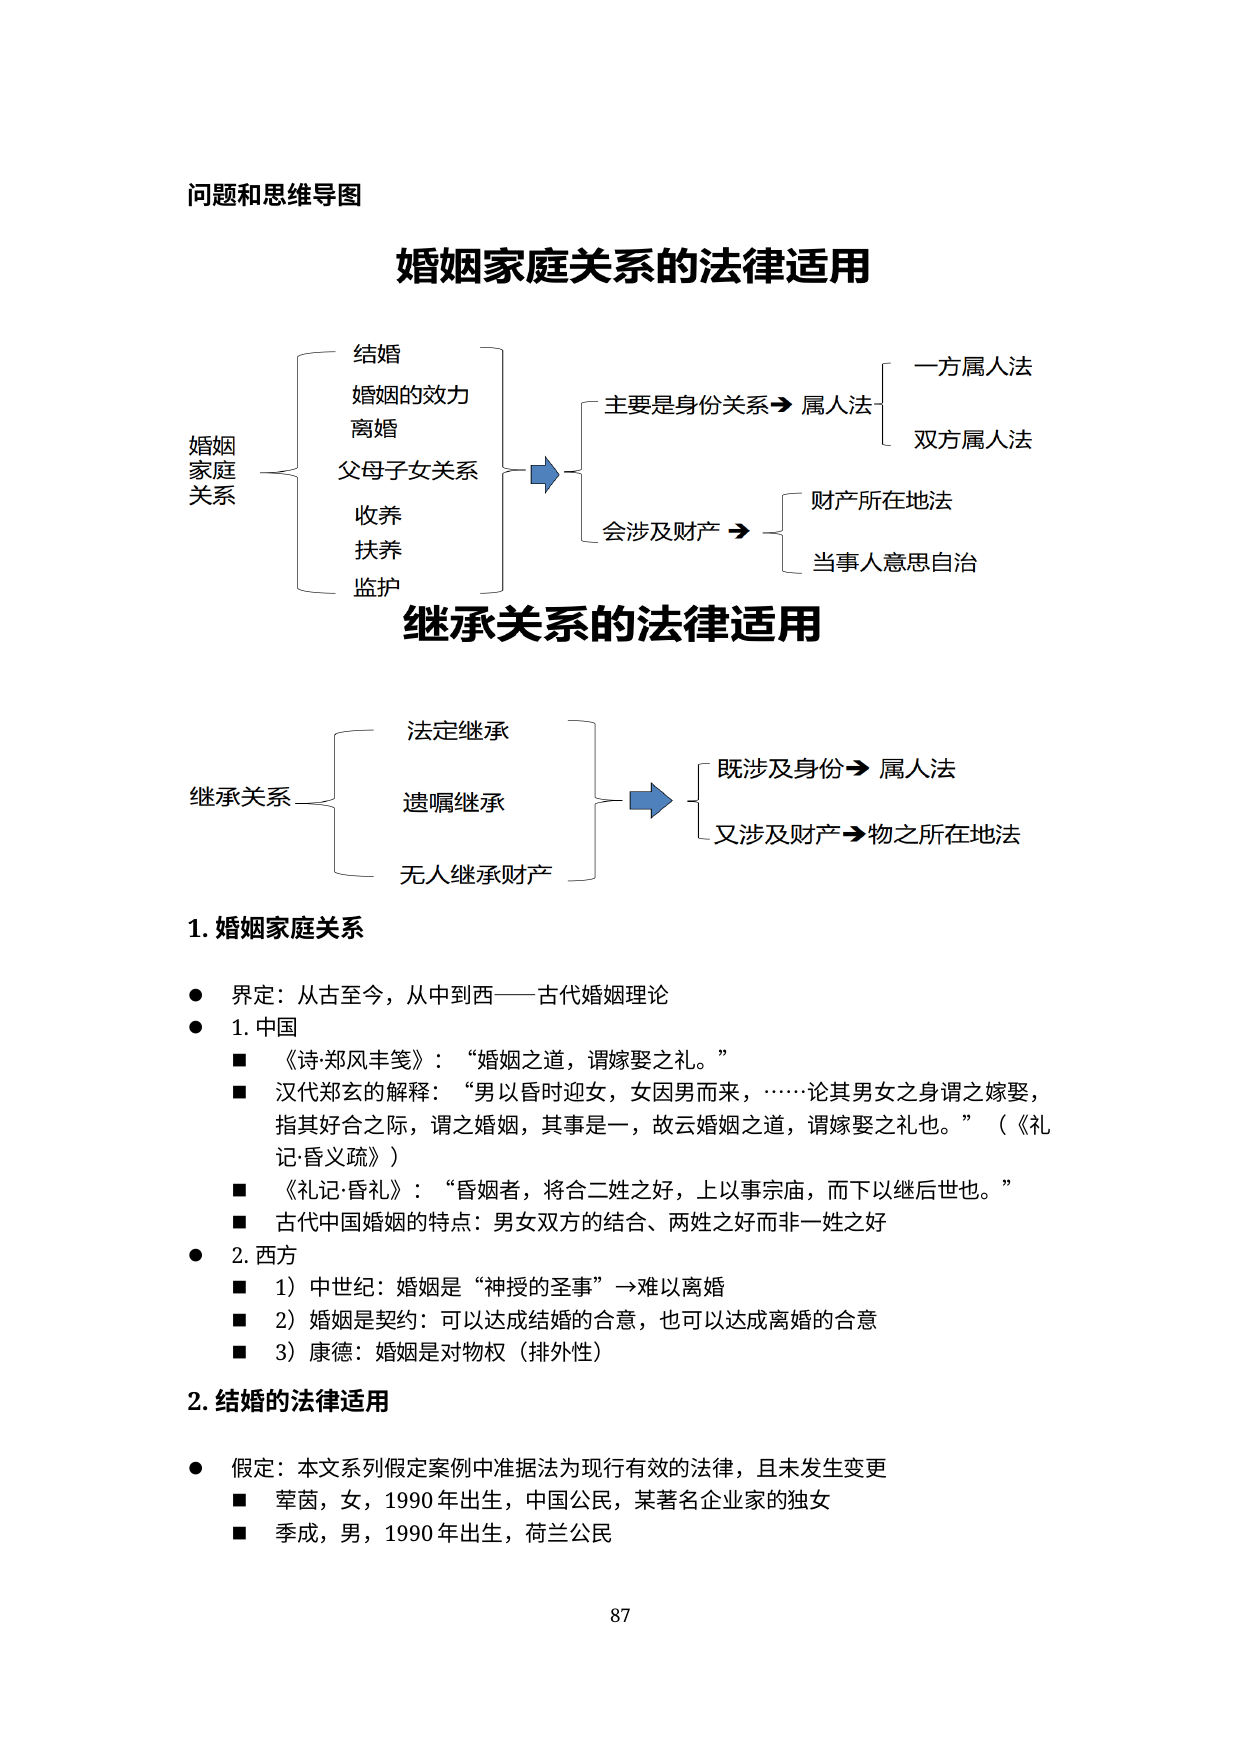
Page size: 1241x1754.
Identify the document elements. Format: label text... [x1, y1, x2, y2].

list 《礼记·昏礼》：“昏姻者，将合二姓之好，上以事宗庙，而下以继后世也。” [231, 1172, 1053, 1205]
list 假定：本文系列假定案例中准据法为现行有效的法律，且未发生变更 [187, 1451, 1053, 1483]
list 1. 中国 [187, 1010, 1053, 1042]
list 《诗·郑风丰笺》：“婚姻之道，谓嫁娶之礼。” [231, 1042, 1053, 1075]
list 季成，男，1990年出生，荷兰公民 [231, 1516, 1053, 1548]
list 1）中世纪：婚姻是“神授的圣事”→难以离婚 [231, 1270, 1053, 1302]
subtitle 1. 婚姻家庭关系 [187, 894, 1053, 959]
list 荤茵，女，1990年出生，中国公民，某著名企业家的独女 [231, 1483, 1053, 1516]
subtitle 2. 结婚的法律适用 [187, 1367, 1053, 1432]
list 2. 西方 [187, 1237, 1053, 1270]
list 界定：从古至今，从中到西——古代婚姻理论 [187, 977, 1053, 1010]
subtitle 问题和思维导图 [187, 161, 1053, 226]
list 2）婚姻是契约：可以达成结婚的合意，也可以达成离婚的合意 [231, 1302, 1053, 1335]
list 古代中国婚姻的特点：男女双方的结合、两姓之好而非一姓之好 [231, 1205, 1053, 1237]
list 3）康德：婚姻是对物权（排外性） [231, 1335, 1053, 1367]
list 汉代郑玄的解释：“男以昏时迎女，女因男而来，……论其男女之身谓之嫁娶，指其好合之际，谓之婚姻，其事是一，故云婚姻之道，谓嫁娶之礼也。”（《礼记·昏义疏》） [231, 1075, 1053, 1172]
picture [187, 244, 1037, 894]
